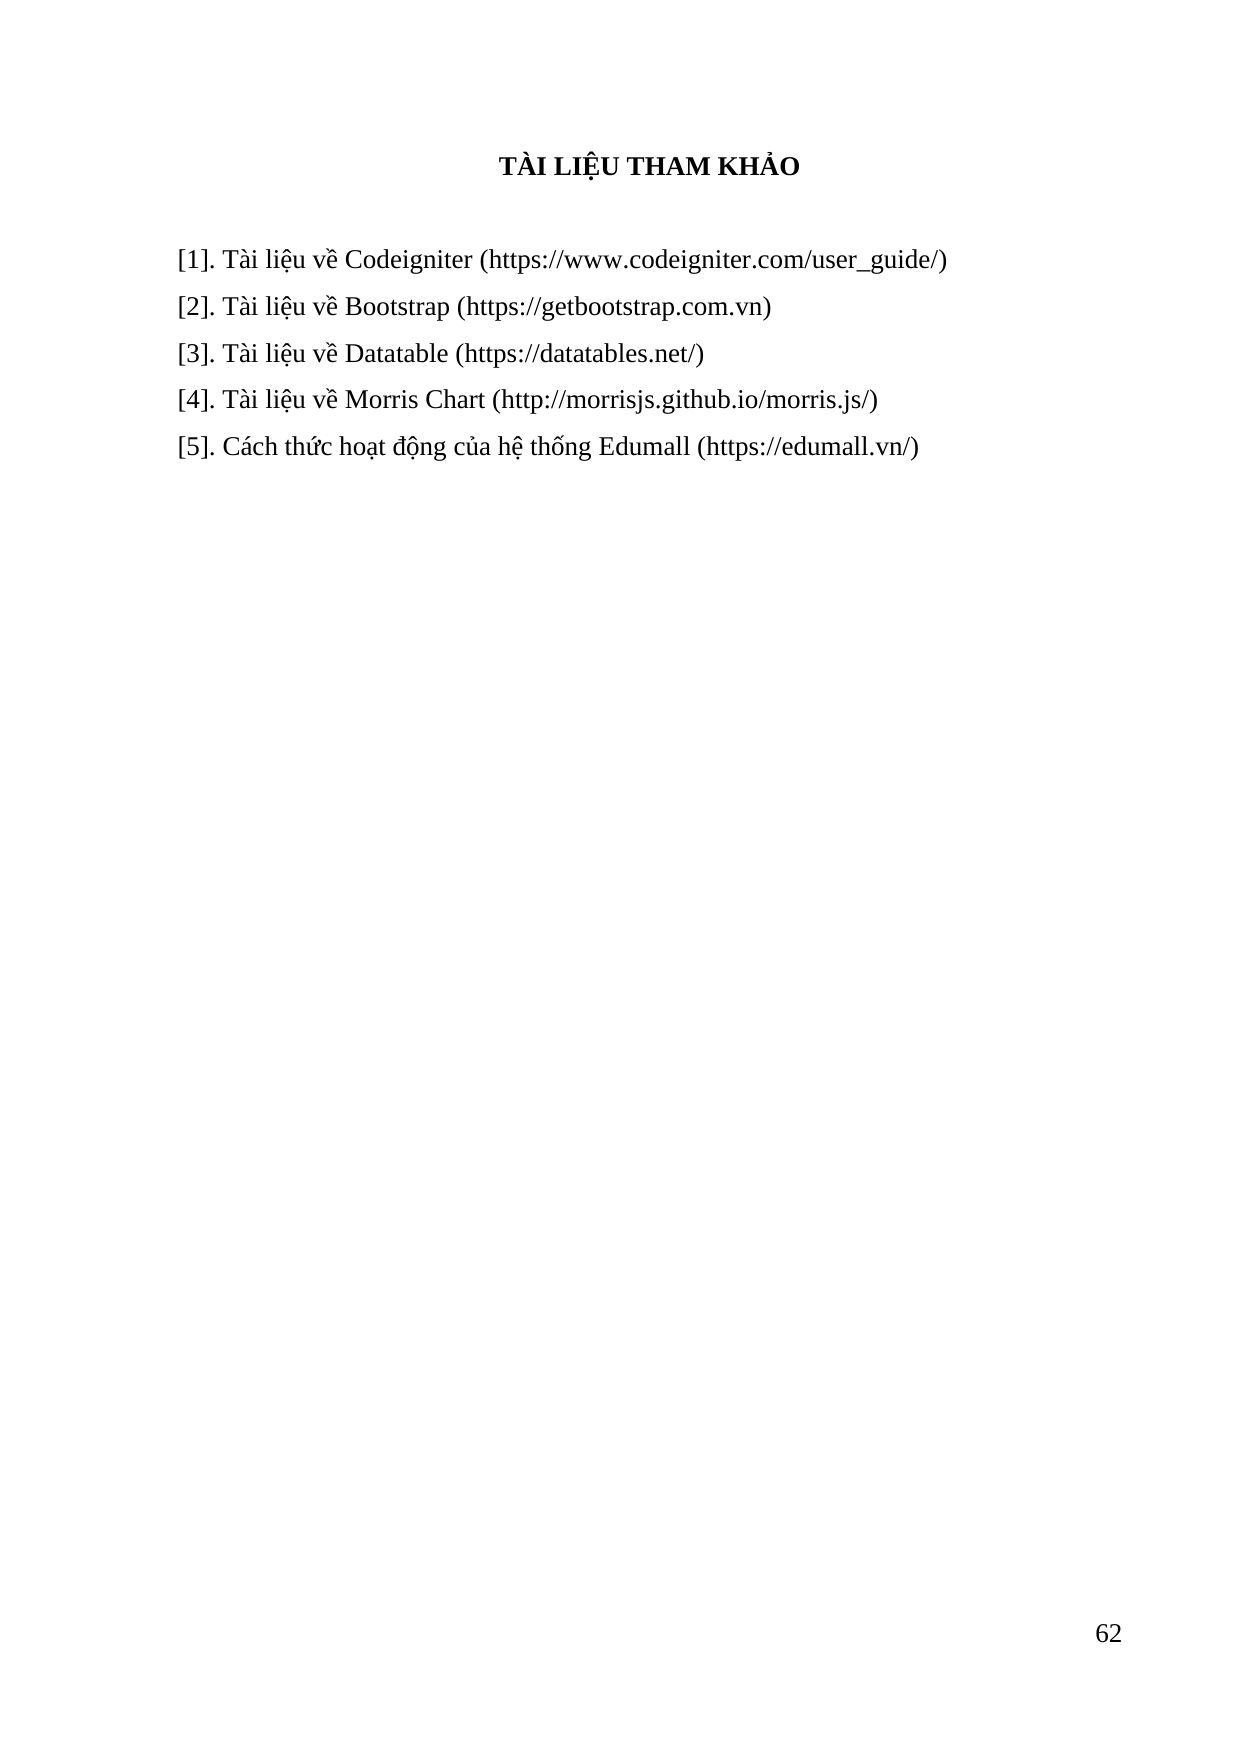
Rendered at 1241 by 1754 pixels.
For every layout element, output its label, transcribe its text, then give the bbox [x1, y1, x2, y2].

text [5]. Cách thức hoạt động của hệ thống Edumall (https://edumall.vn/) [177, 430, 1122, 461]
text [4]. Tài liệu về Morris Chart (http://morrisjs.github.io/morris.js/) [177, 383, 1122, 414]
text [1]. Tài liệu về Codeigniter (https://www.codeigniter.com/user_guide/) [177, 243, 1122, 274]
text [3]. Tài liệu về Datatable (https://datatables.net/) [177, 337, 1122, 368]
text [2]. Tài liệu về Bootstrap (https://getbootstrap.com.vn) [177, 290, 1122, 321]
subtitle TÀI LIỆU THAM KHẢO [177, 150, 1122, 181]
